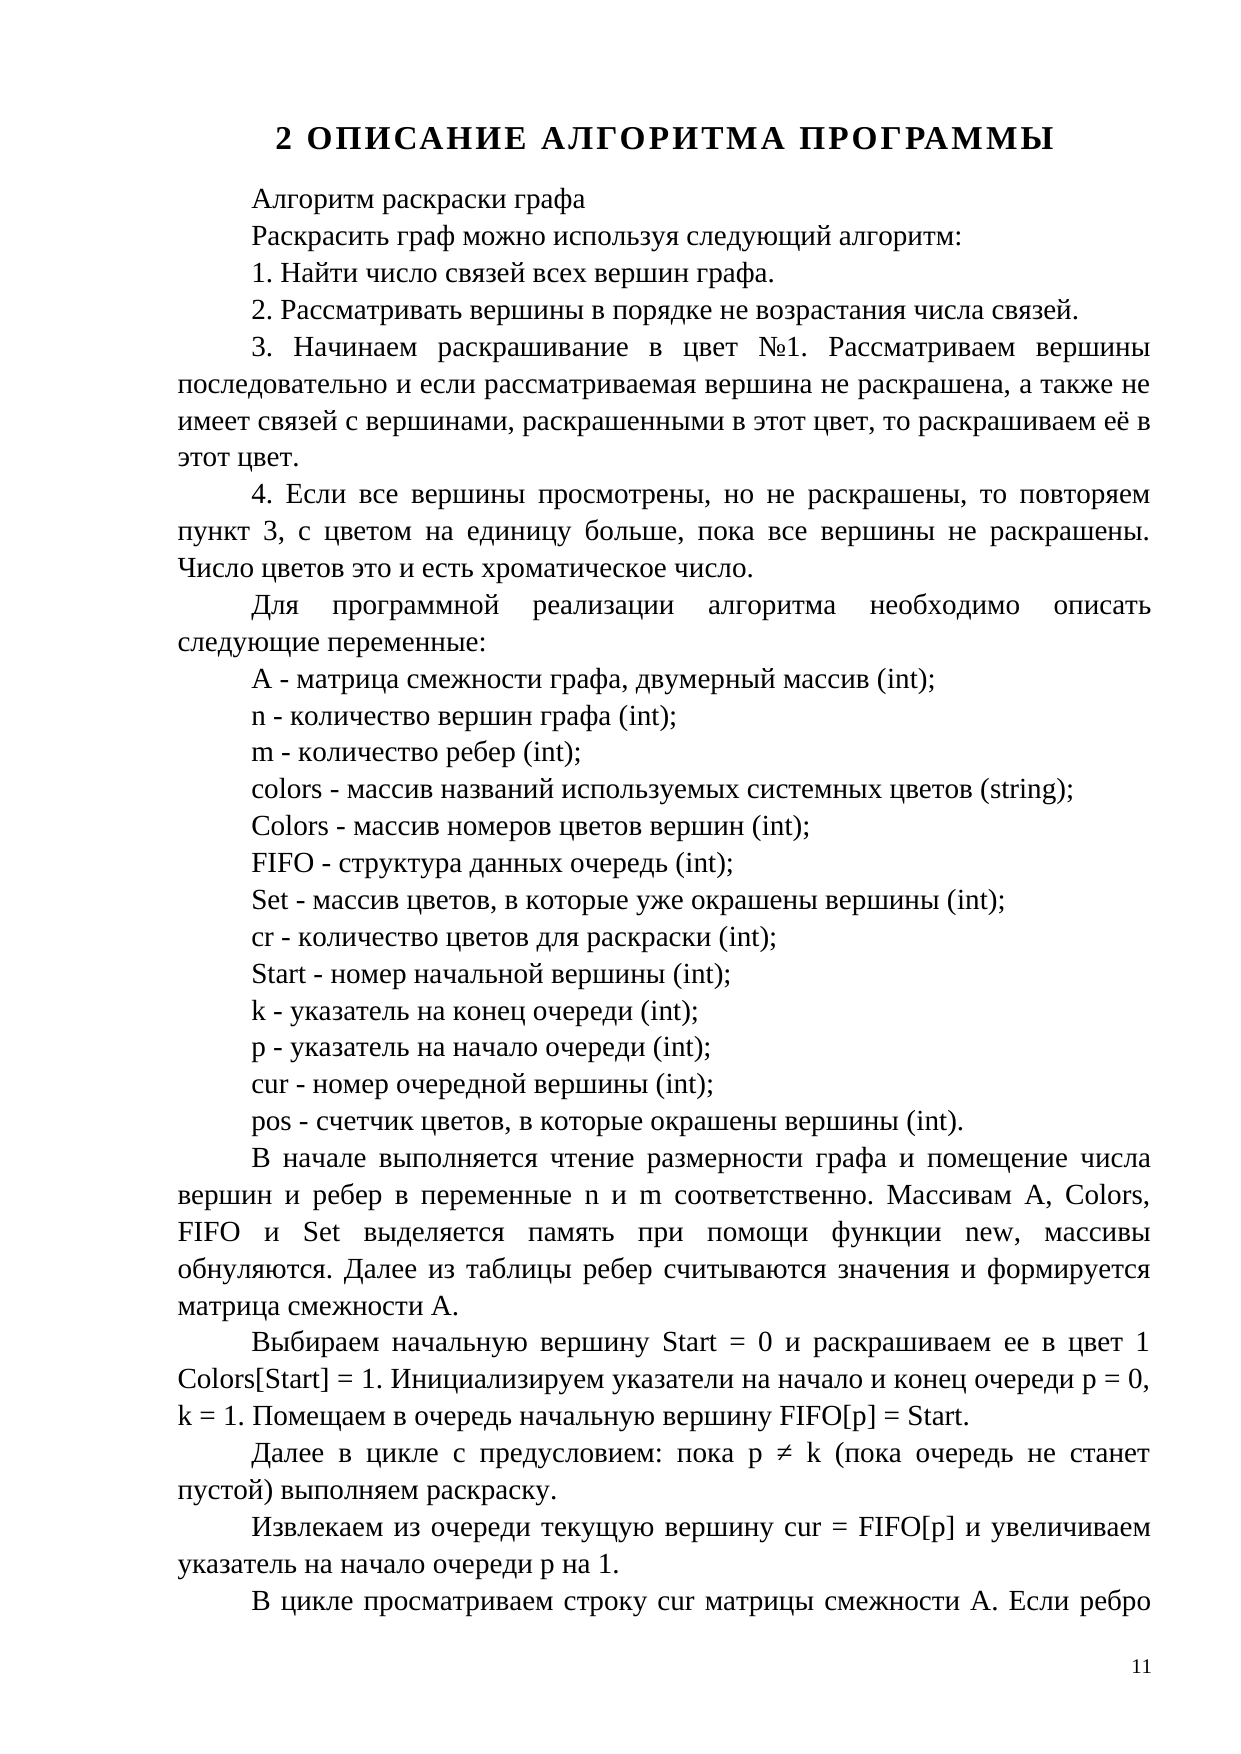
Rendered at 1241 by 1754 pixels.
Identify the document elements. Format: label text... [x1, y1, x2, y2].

text FIFO - структура данных очередь (int); [177, 845, 1152, 879]
text 4. Если все вершины просмотрены, но не раскрашены, то повторяем пункт 3, с цветом на единицу больше, пока все вершины не раскрашены. Число цветов это и есть хроматическое число. [177, 476, 1152, 584]
text pos - счетчик цветов, в которые окрашены вершины (int). [177, 1103, 1152, 1137]
text m - количество ребер (int); [177, 734, 1152, 768]
text 2. Рассматривать вершины в порядке не возрастания числа связей. [177, 292, 1152, 326]
text Алгоритм раскраски графа [177, 181, 1152, 215]
text 1. Найти число связей всех вершин графа. [177, 255, 1152, 289]
text Выбираем начальную вершину Start = 0 и раскрашиваем ее в цвет 1 Colors[Start] = 1. Инициализируем указатели на начало и конец очереди p = 0, k = 1. Помещаем в очередь начальную вершину FIFO[p] = Start. [177, 1324, 1152, 1432]
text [177, 1583, 1152, 1616]
text Извлекаем из очереди текущую вершину cur = FIFO[p] и увеличиваем указатель на начало очереди p на 1. [177, 1509, 1152, 1579]
text k - указатель на конец очереди (int); [177, 993, 1152, 1026]
text Далее в цикле с предусловием: пока p ≠ k (пока очередь не станет пустой) выполняем раскраску. [177, 1435, 1152, 1506]
text cur - номер очередной вершины (int); [177, 1066, 1152, 1100]
text 3. Начинаем раскрашивание в цвет №1. Рассматриваем вершины последовательно и если рассматриваемая вершина не раскрашена, а также не имеет связей с вершинами, раскрашенными в этот цвет, то раскрашиваем её в этот цвет. [177, 329, 1152, 473]
subtitle Описание алгоритма программы [177, 118, 1152, 156]
text В начале выполняется чтение размерности графа и помещение числа вершин и ребер в переменные n и m соответственно. Массивам A, Colors, FIFO и Set выделяется память при помощи функции new, массивы обнуляются. Далее из таблицы ребер считываются значения и формируется матрица смежности А. [177, 1140, 1152, 1321]
text colors - массив названий используемых системных цветов (string); [177, 771, 1152, 805]
text cr - количество цветов для раскраски (int); [177, 919, 1152, 952]
text Colors - массив номеров цветов вершин (int); [177, 808, 1152, 842]
text p - указатель на начало очереди (int); [177, 1029, 1152, 1063]
text n - количество вершин графа (int); [177, 698, 1152, 731]
text Set - массив цветов, в которые уже окрашены вершины (int); [177, 882, 1152, 916]
text Start - номер начальной вершины (int); [177, 956, 1152, 989]
text Раскрасить граф можно используя следующий алгоритм: [177, 218, 1152, 252]
text Для программной реализации алгоритма необходимо описать следующие переменные: [177, 587, 1152, 657]
text A - матрица смежности графа, двумерный массив (int); [177, 661, 1152, 694]
